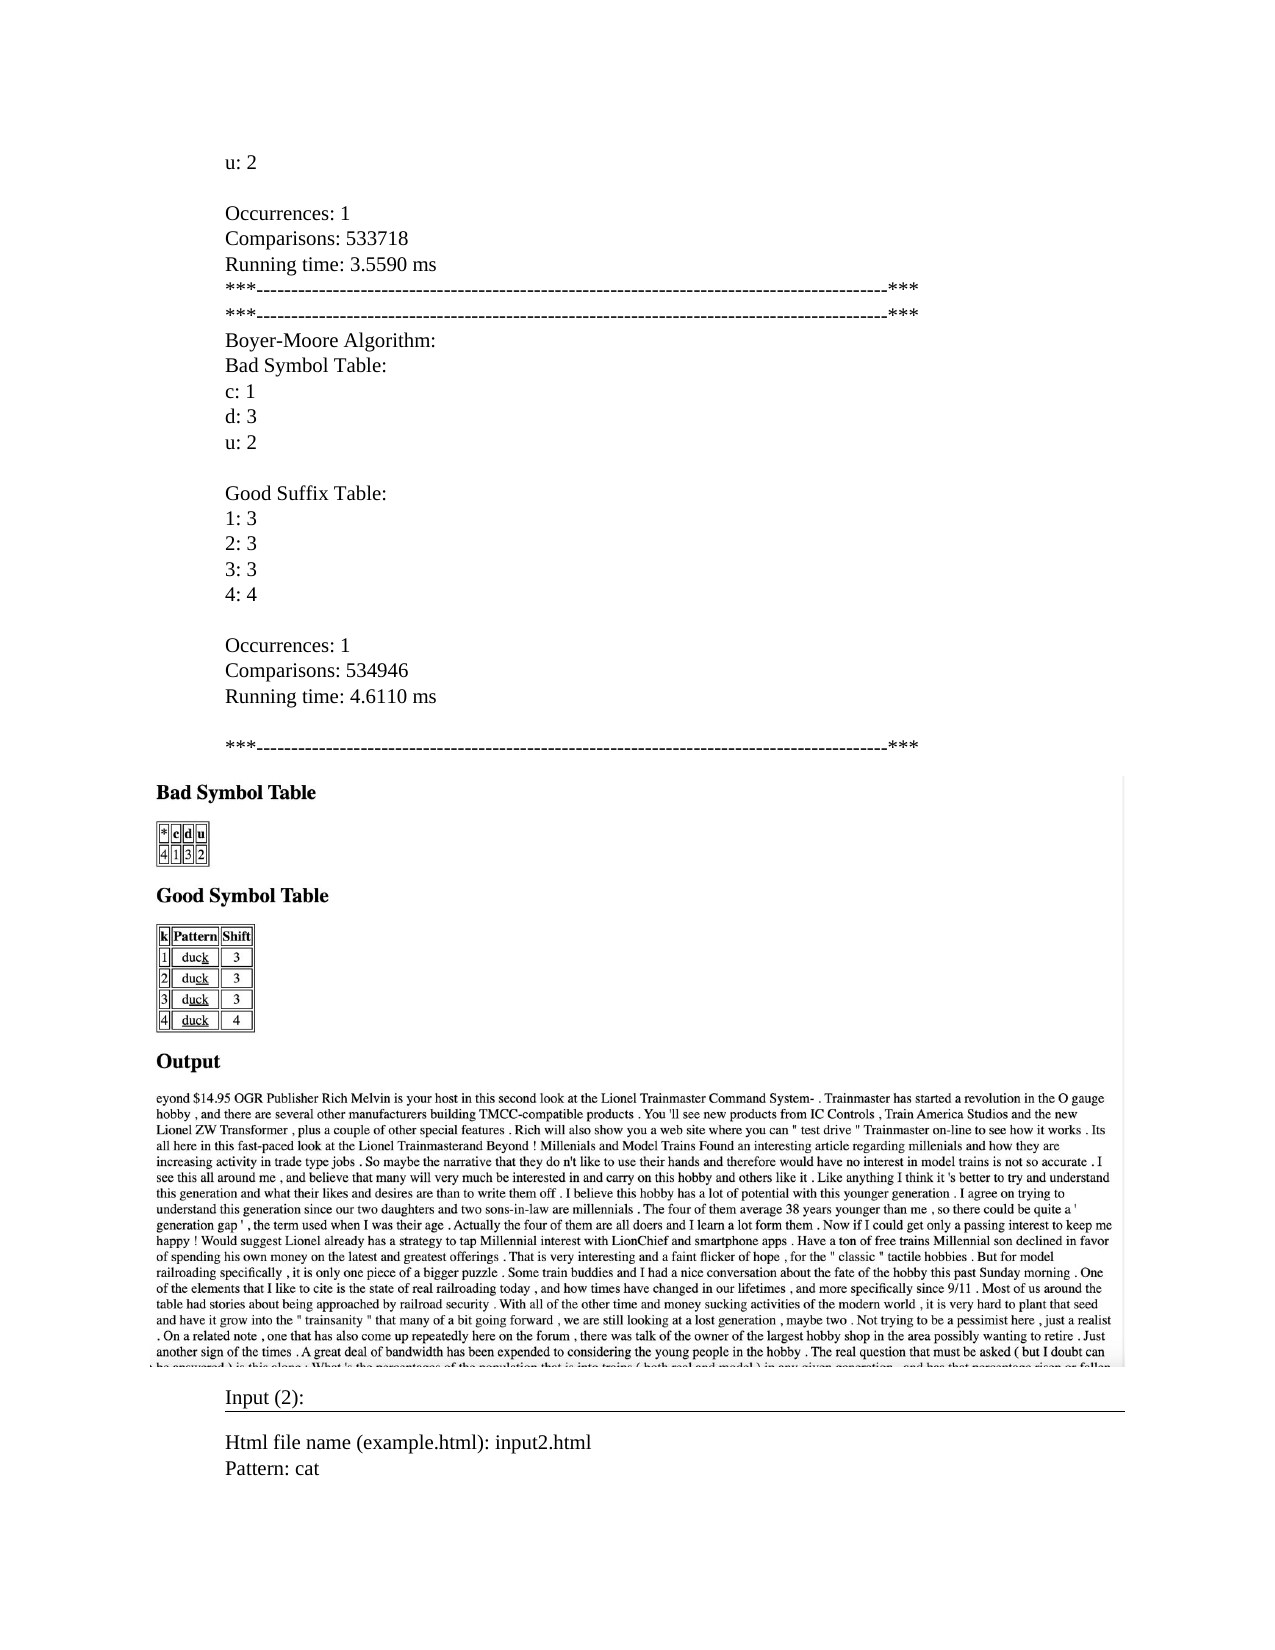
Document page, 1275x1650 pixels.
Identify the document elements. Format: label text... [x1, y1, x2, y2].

list ***-------------------------------------------------------------------------------------------*** [225, 734, 1125, 759]
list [225, 277, 1125, 301]
list Html file name (example.html): input2.html [225, 1430, 1125, 1454]
list Good Suffix Table: [225, 480, 1125, 504]
list u: 2 [225, 429, 1125, 454]
list u: 2 [225, 150, 1125, 174]
list Pattern: cat [225, 1456, 1125, 1479]
list Occurrences: 1 [225, 201, 1125, 225]
list Comparisons: 533718 [225, 226, 1125, 250]
list Running time: 4.6110 ms [225, 684, 1125, 708]
list 2: 3 [225, 531, 1125, 555]
list d: 3 [225, 404, 1125, 428]
list Bad Symbol Table: [225, 353, 1125, 377]
list Running time: 3.5590 ms [225, 252, 1125, 276]
list 1: 3 [225, 506, 1125, 530]
text Input (2): [225, 1385, 1125, 1411]
list Boyer-Moore Algorithm: [225, 328, 1125, 352]
list Comparisons: 534946 [225, 658, 1125, 682]
list 3: 3 [225, 557, 1125, 581]
list c: 1 [225, 379, 1125, 403]
picture [150, 776, 1125, 1367]
list Occurrences: 1 [225, 633, 1125, 657]
list 4: 4 [225, 582, 1125, 606]
list ***-------------------------------------------------------------------------------------------*** [225, 302, 1125, 327]
